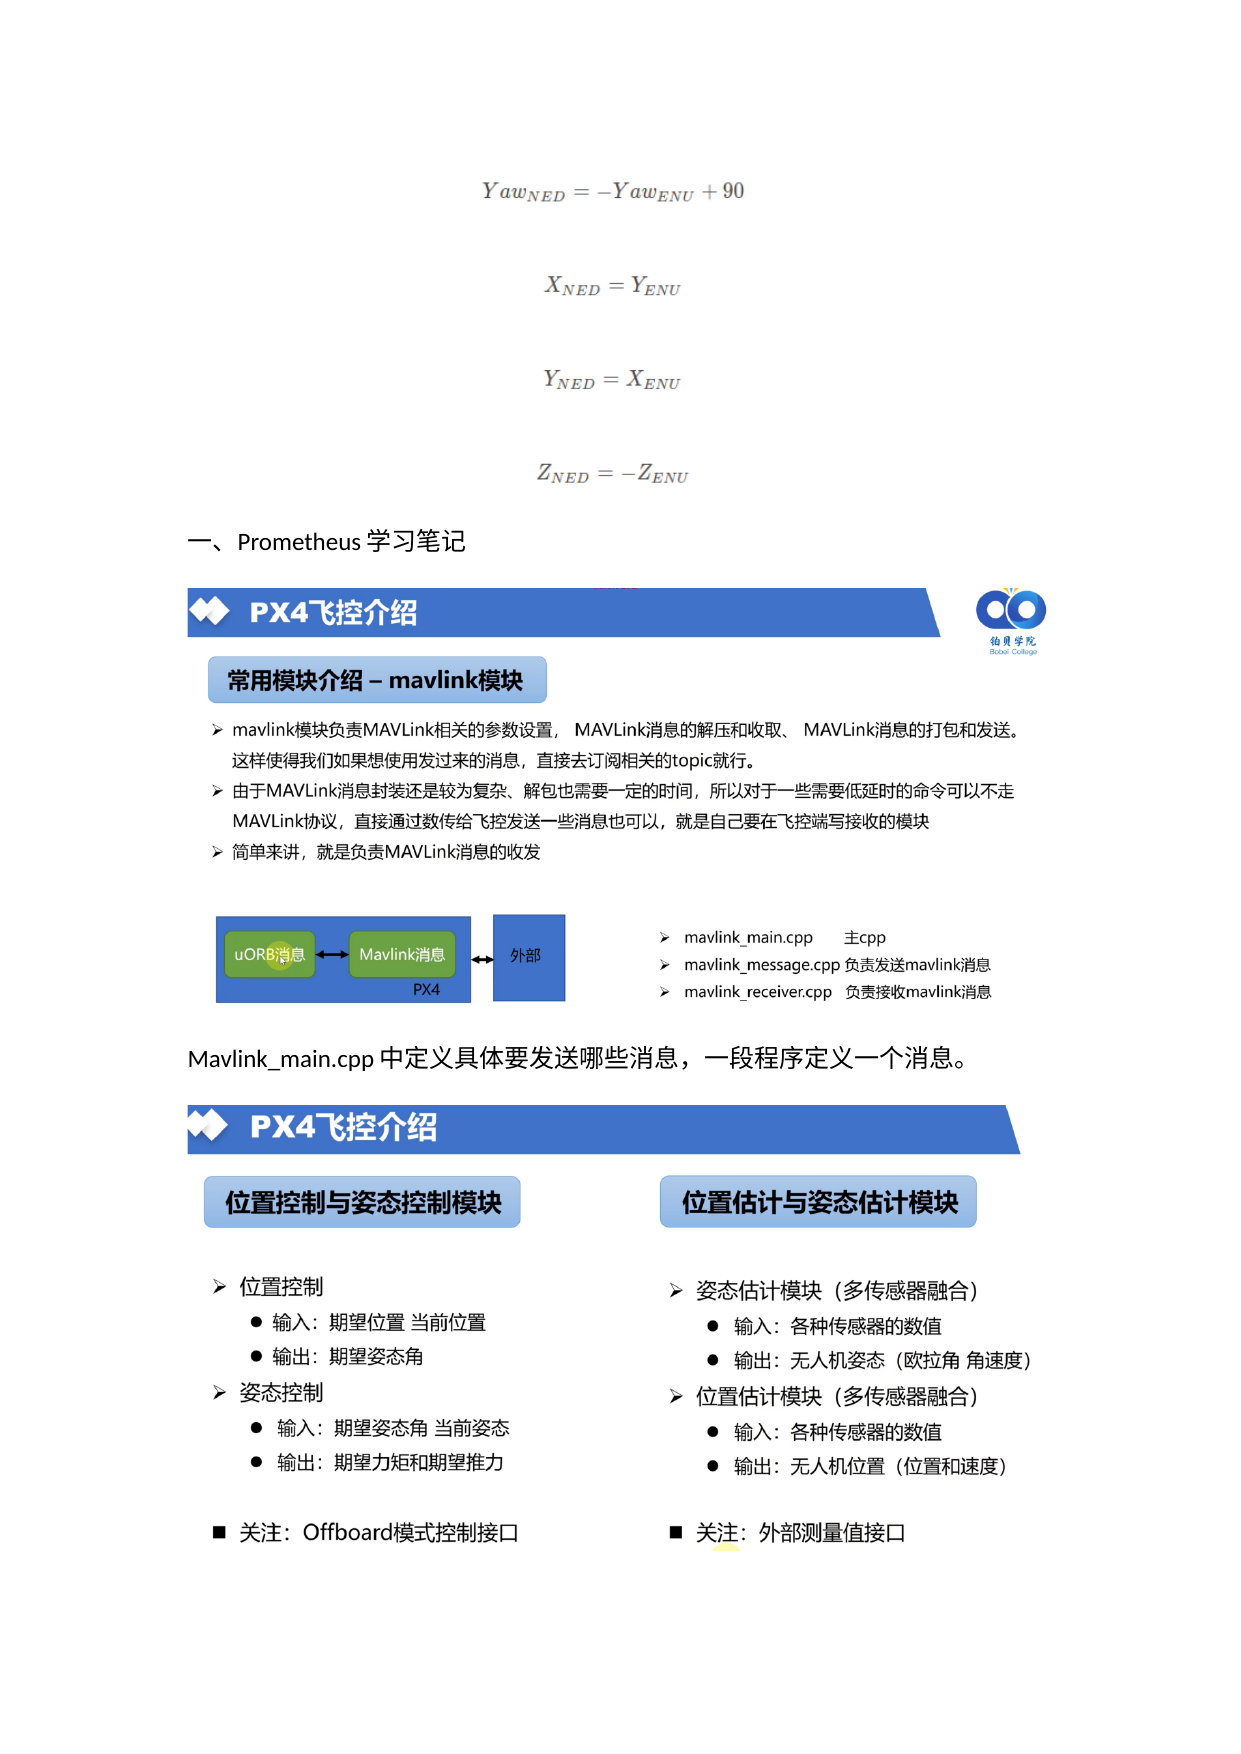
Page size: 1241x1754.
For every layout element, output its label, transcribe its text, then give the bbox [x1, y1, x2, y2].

picture [187, 1105, 1051, 1551]
picture [187, 588, 1053, 1011]
list Prometheus学习笔记 [187, 521, 1053, 558]
list Mavlink_main.cpp中定义具体要发送哪些消息，一段程序定义一个消息。 [187, 1038, 1053, 1075]
picture [428, 150, 812, 494]
